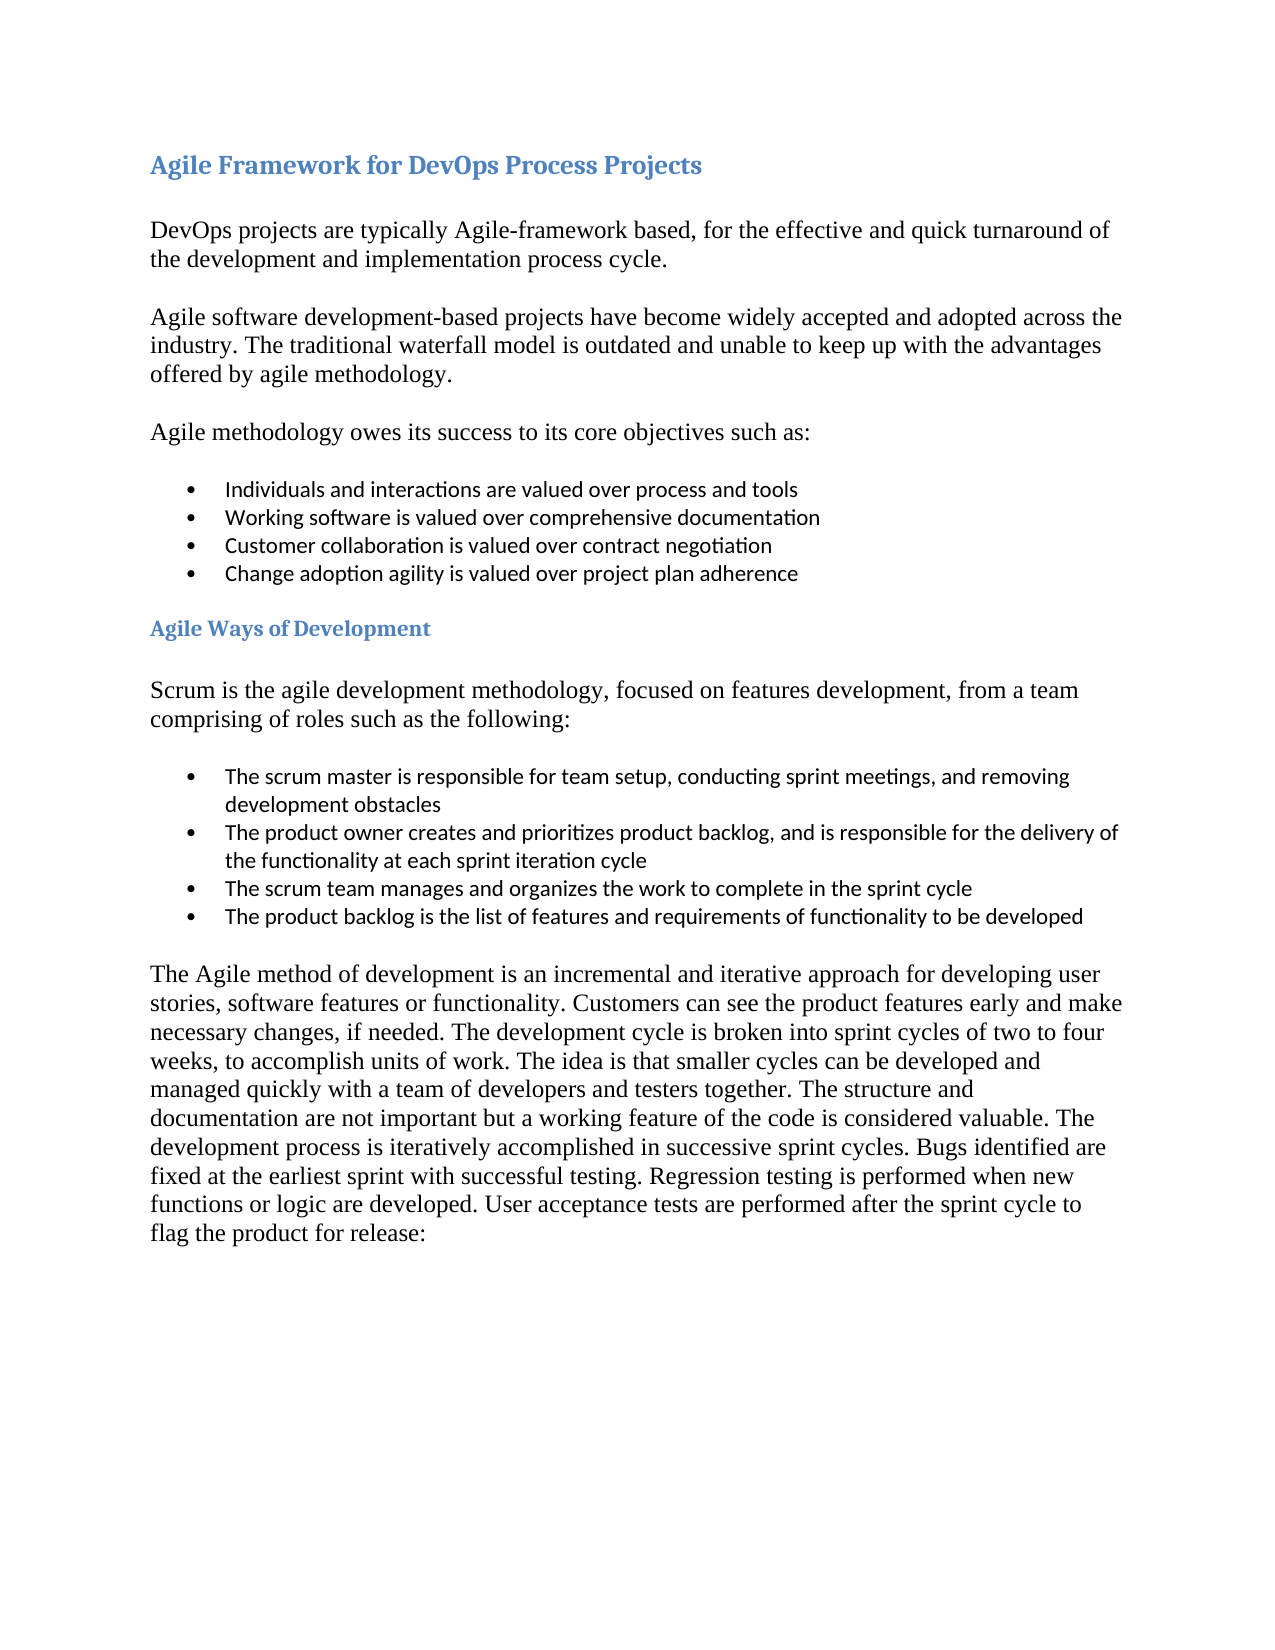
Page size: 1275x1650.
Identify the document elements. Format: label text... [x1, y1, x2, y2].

text DevOps projects are typically Agile-framework based, for the effective and quick turnaround of the development and implementation process cycle. [150, 215, 1125, 272]
list The scrum team manages and organizes the work to complete in the sprint cycle [187, 874, 1125, 902]
text The Agile method of development is an incremental and iterative approach for developing user stories, software features or functionality. Customers can see the product features early and make necessary changes, if needed. The development cycle is broken into sprint cycles of two to four weeks, to accomplish units of work. The idea is that smaller cycles can be developed and managed quickly with a team of developers and testers together. The structure and documentation are not important but a working feature of the code is considered valuable. The development process is iteratively accomplished in successive sprint cycles. Bugs identified are fixed at the earliest sprint with successful testing. Regression testing is performed when new functions or logic are developed. User acceptance tests are performed after the sprint cycle to flag the product for release: [150, 959, 1125, 1247]
list The product backlog is the list of features and requirements of functionality to be developed [187, 902, 1125, 930]
list The scrum master is responsible for team setup, conducting sprint meetings, and removing development obstacles [187, 762, 1125, 818]
text Agile software development-based projects have become widely accepted and adopted across the industry. The traditional waterfall model is outdated and unable to keep up with the advantages offered by agile methodology. [150, 302, 1125, 388]
subtitle Agile Ways of Development [150, 616, 1125, 642]
list Customer collaboration is valued over contract negotiation [187, 531, 1125, 559]
text Scrum is the agile development methodology, focused on features development, from a team comprising of roles such as the following: [150, 676, 1125, 733]
list Change adoption agility is valued over project plan adherence [187, 559, 1125, 587]
text Agile methodology owes its success to its core objectives such as: [150, 417, 1125, 446]
list Individuals and interactions are valued over process and tools [187, 475, 1125, 503]
list Working software is valued over comprehensive documentation [187, 503, 1125, 531]
subtitle Agile Framework for DevOps Process Projects [150, 150, 1125, 181]
list The product owner creates and prioritizes product backlog, and is responsible for the delivery of the functionality at each sprint iteration cycle [187, 818, 1125, 874]
